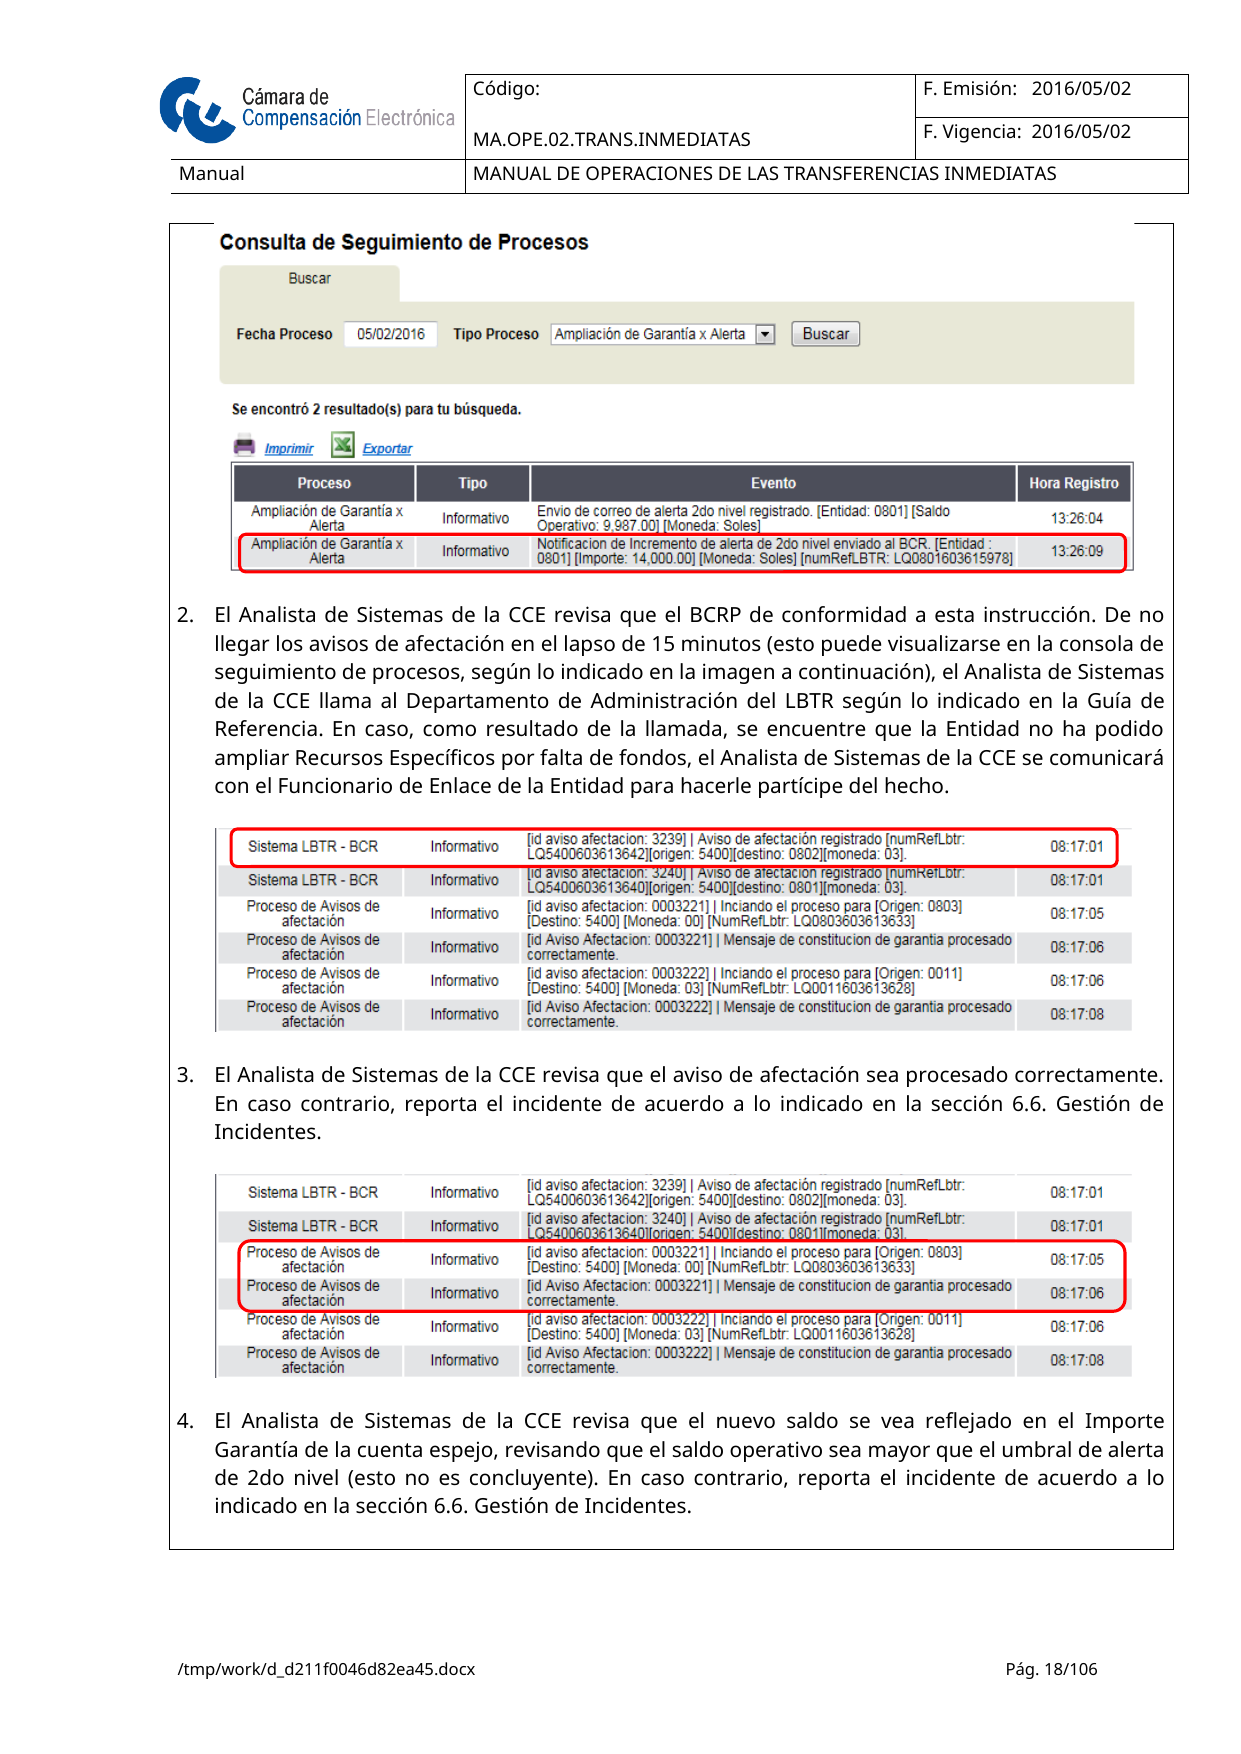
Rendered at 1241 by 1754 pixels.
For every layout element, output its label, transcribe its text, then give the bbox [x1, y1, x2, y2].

picture [242, 536, 1124, 570]
picture [214, 1174, 1133, 1378]
picture [233, 831, 1115, 865]
picture [214, 828, 1133, 1032]
picture [159, 76, 456, 146]
picture [214, 223, 1135, 572]
